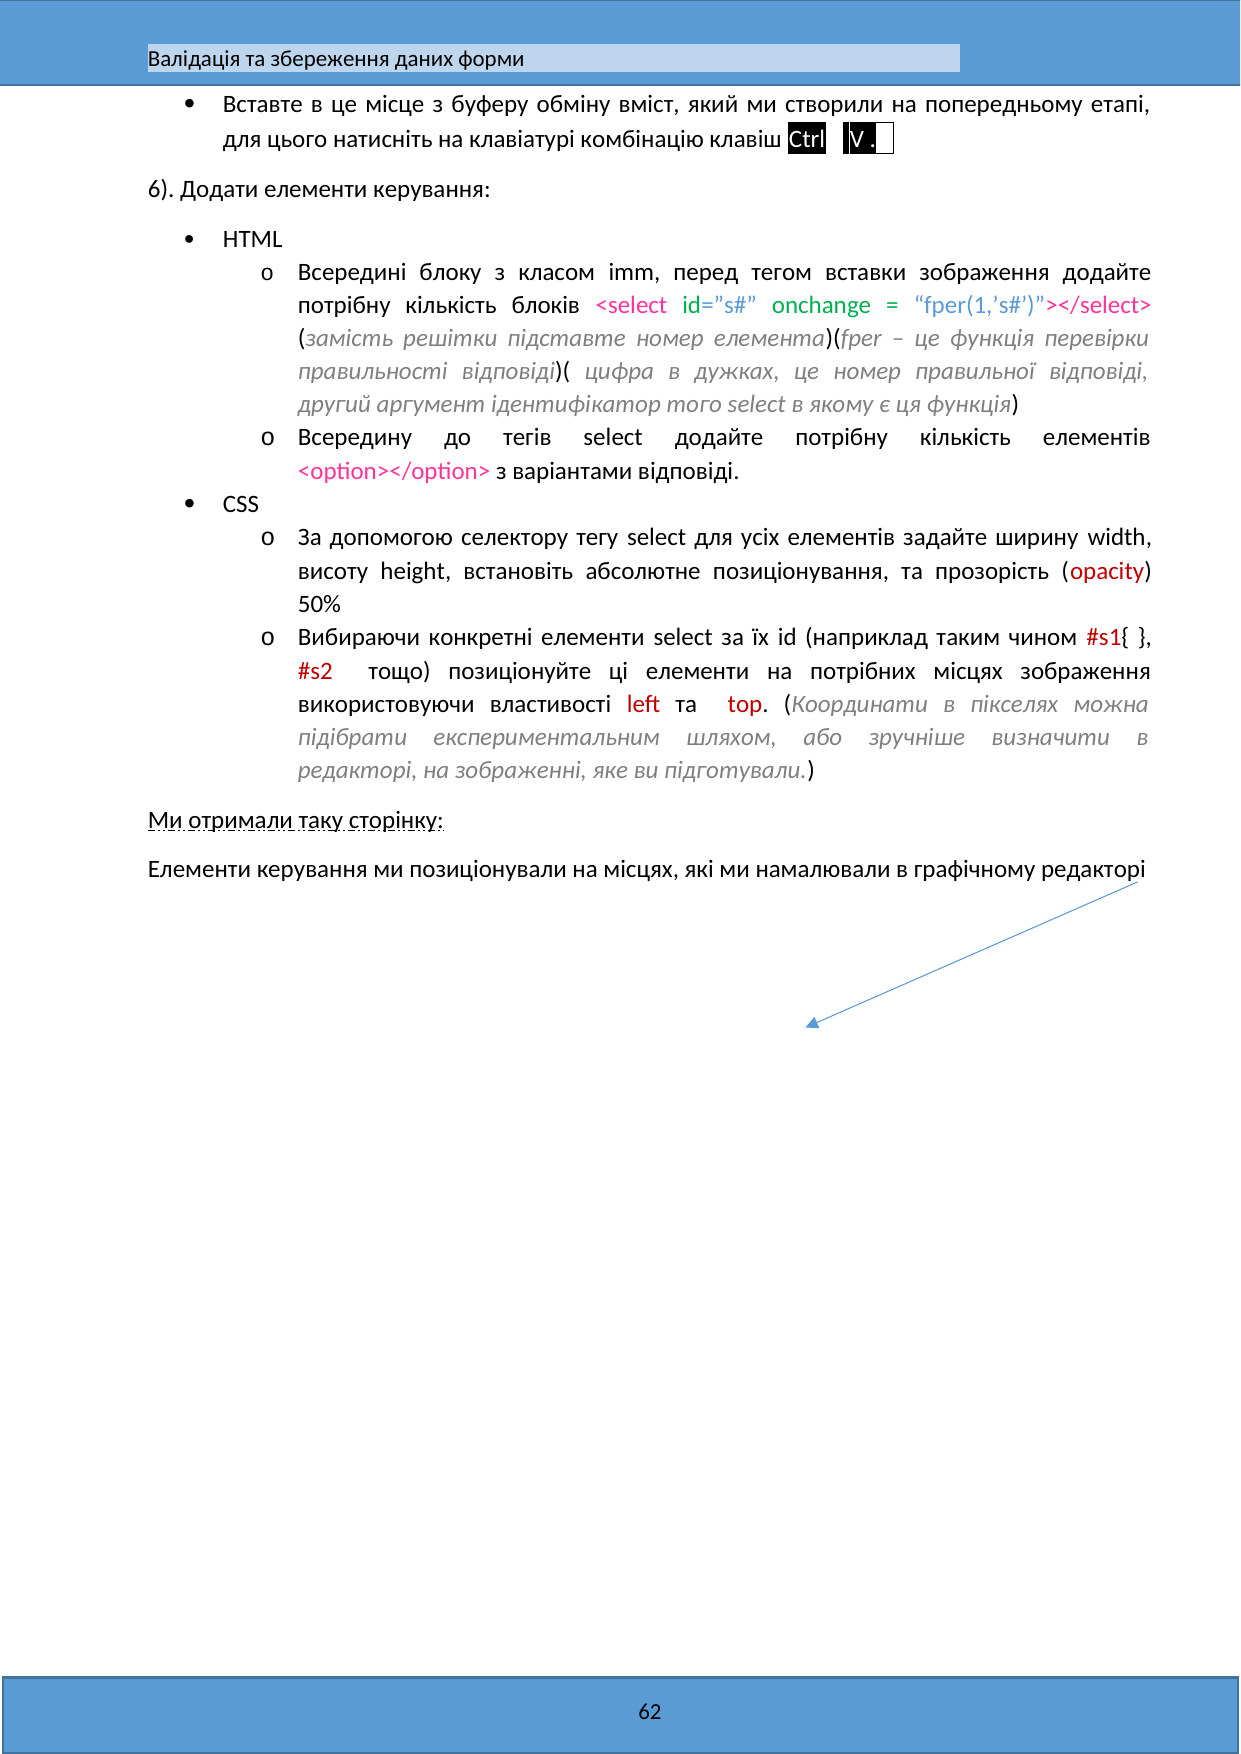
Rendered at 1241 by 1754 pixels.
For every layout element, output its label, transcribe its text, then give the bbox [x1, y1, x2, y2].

list Всередину до тегів select додайте потрібну кількість елементів <option></option> з варіантами відповіді. [260, 421, 1152, 486]
list За допомогою селектору тегу select для усіх елементів задайте ширину width, висоту height, встановіть абсолютне позиціонування, та прозорість (opacity) 50% [260, 521, 1152, 619]
list HTML [185, 223, 1152, 254]
text Елементи керування ми позиціонували на місцях, які ми намалювали в графічному редакторі [148, 853, 1152, 884]
list CSS [185, 488, 1152, 519]
text 6). Додати елементи керування: [148, 173, 1152, 204]
text Ми отримали таку сторінку: [148, 804, 1152, 834]
list Вибираючи конкретні елементи select за їх id (наприклад таким чином #s1{ }, #s2 тощо) позиціонуйте ці елементи на потрібних місцях зображення використовуючи властивості left та top. (Координати в пікселях можна підібрати експериментальним шляхом, або зручніше визначити в редакторі, на зображенні, яке ви підготували.) [260, 621, 1152, 785]
list Вставте в це місце з буферу обміну вміст, який ми створили на попередньому етапі, для цього натисніть на клавіатурі комбінацію клавіш Ctrl V . [185, 88, 1152, 154]
list Всередині блоку з класом imm, перед тегом вставки зображення додайте потрібну кількість блоків <select id=”s#” onchange = “fper(1,’s#’)”></select> (замість решітки підставте номер елемента)(fper – це функція перевірки правильності відповіді)( цифра в дужках, це номер правильної відповіді, другий аргумент ідентифікатор того select в якому є ця функція) [260, 256, 1152, 419]
